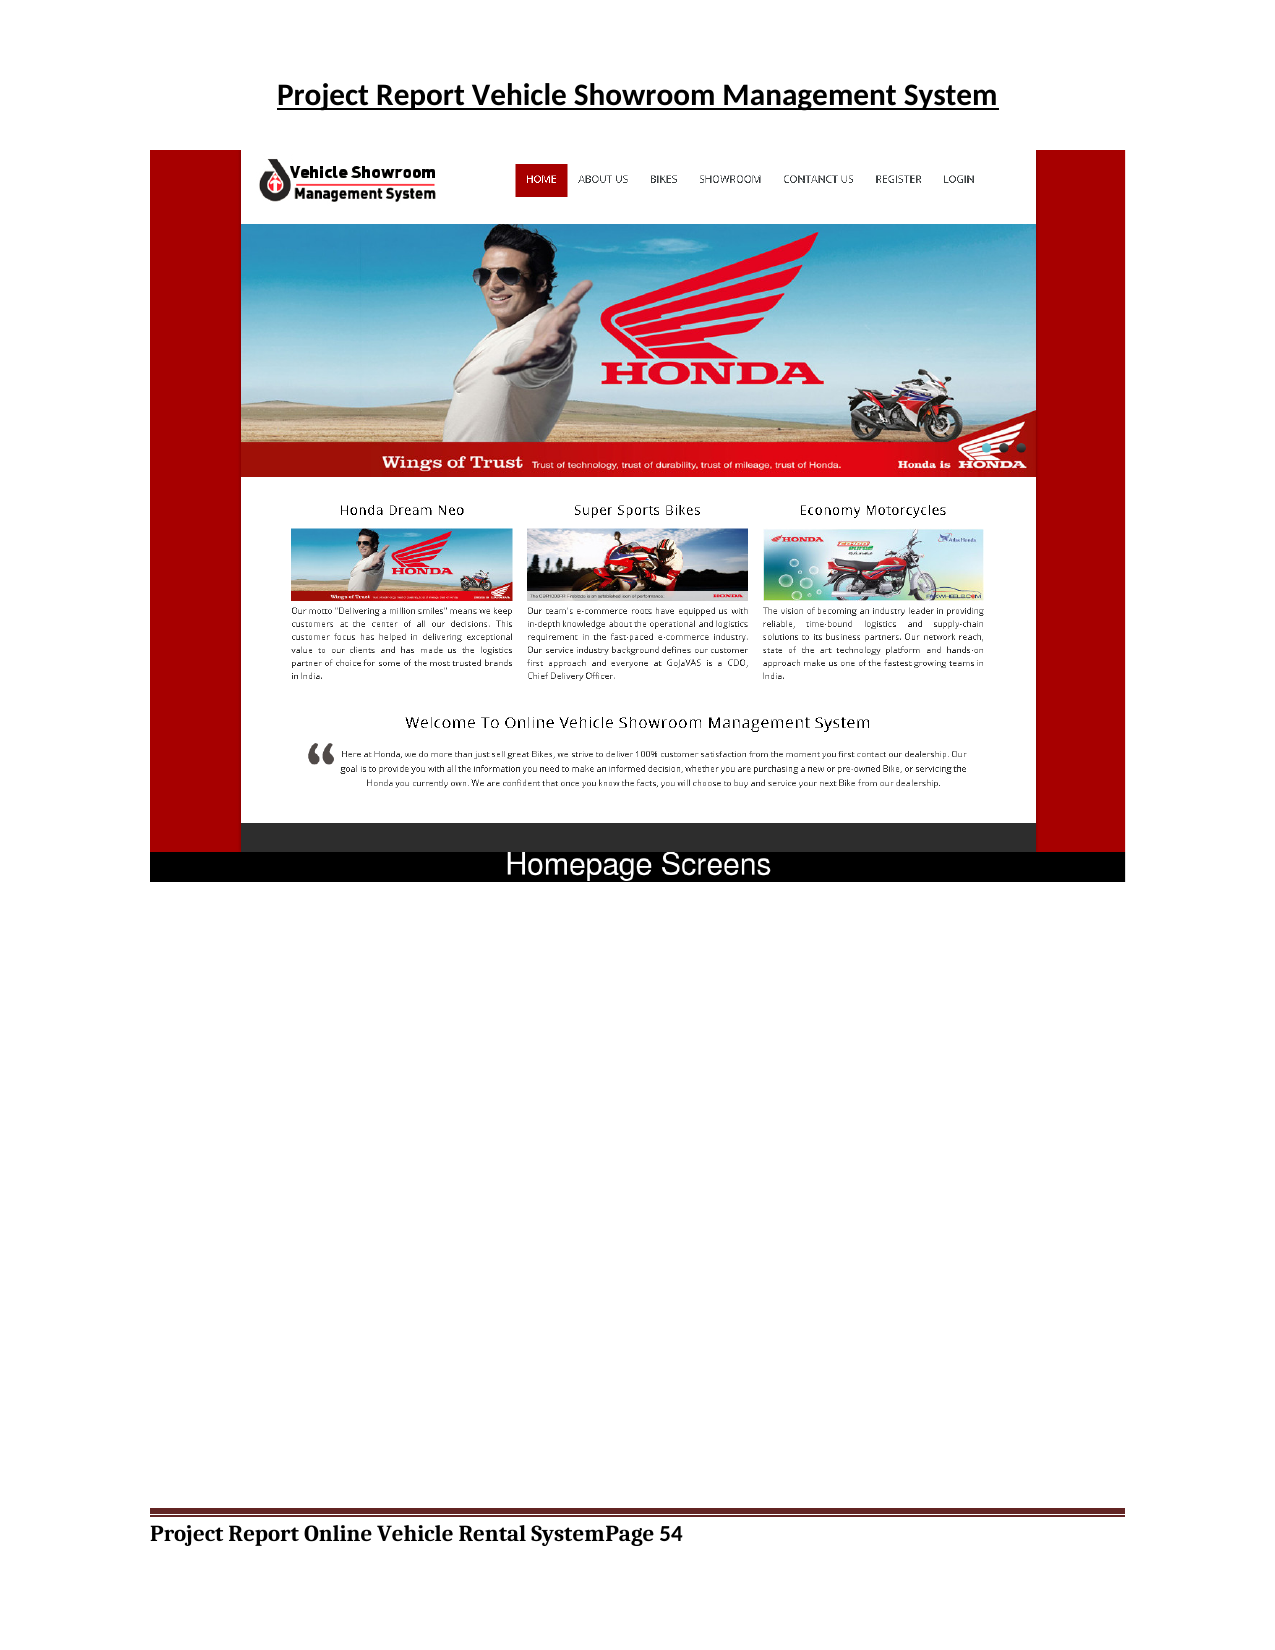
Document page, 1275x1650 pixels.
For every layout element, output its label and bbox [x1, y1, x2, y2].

picture [150, 150, 1125, 882]
